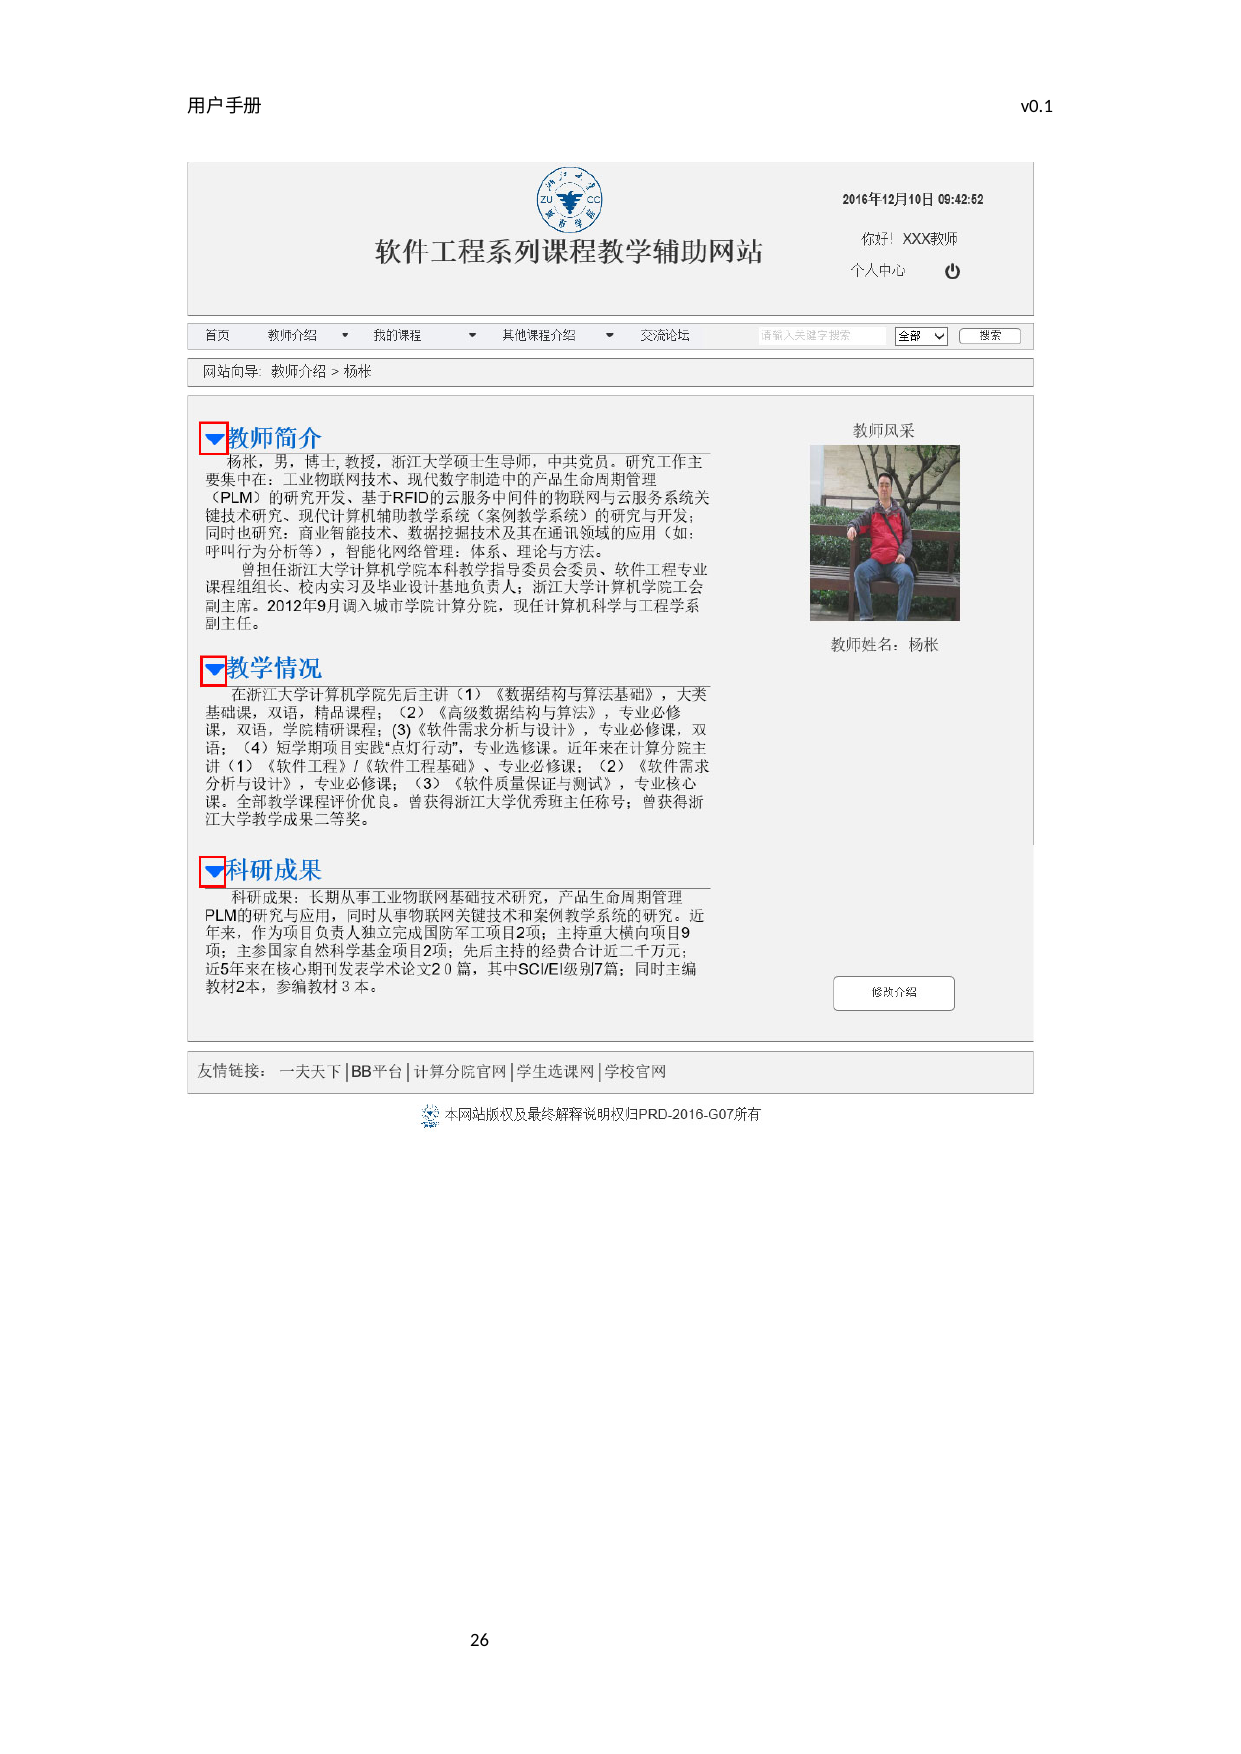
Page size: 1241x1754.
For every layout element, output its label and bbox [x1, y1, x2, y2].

picture [187, 162, 1036, 1144]
